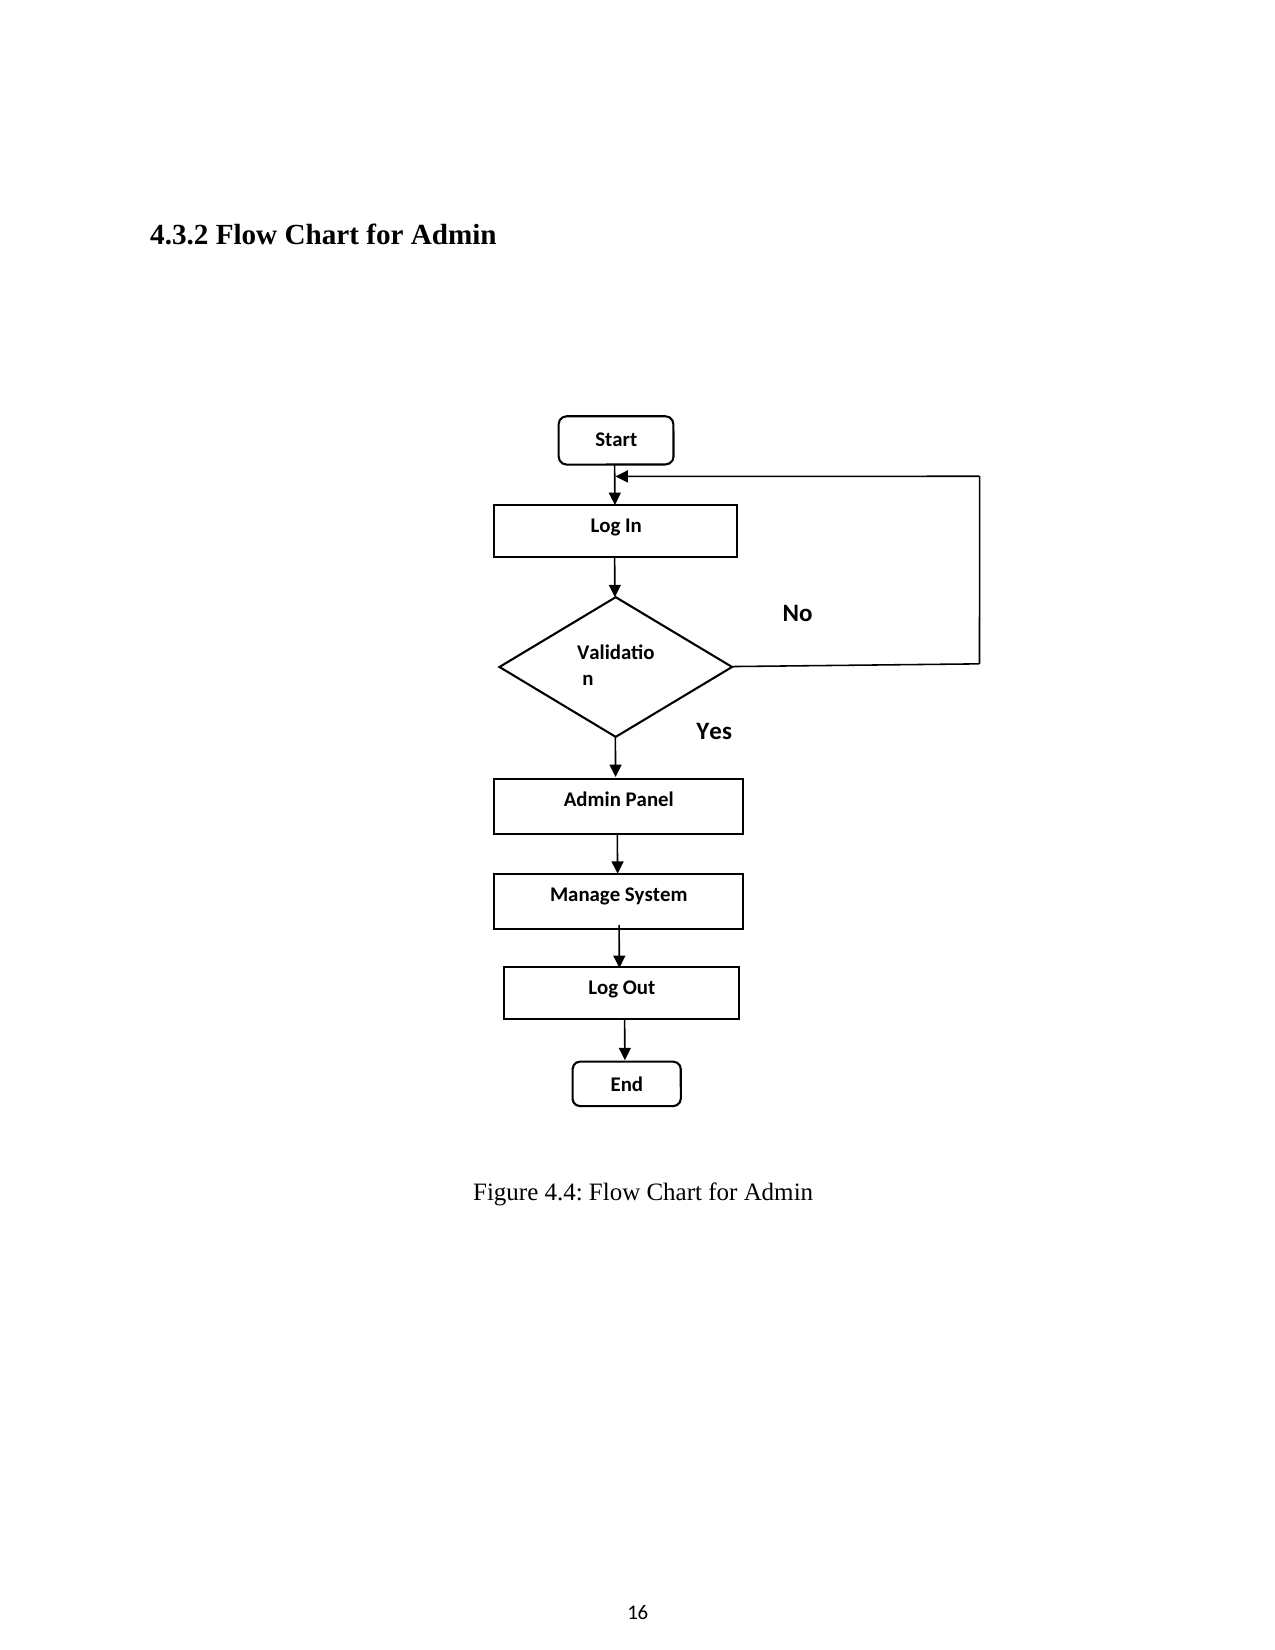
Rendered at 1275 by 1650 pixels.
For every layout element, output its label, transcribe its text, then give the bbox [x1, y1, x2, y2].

text 4.3.2 Flow Chart for Admin [150, 217, 1125, 251]
text Figure 4.4: Flow Chart for Admin [150, 1177, 1125, 1206]
